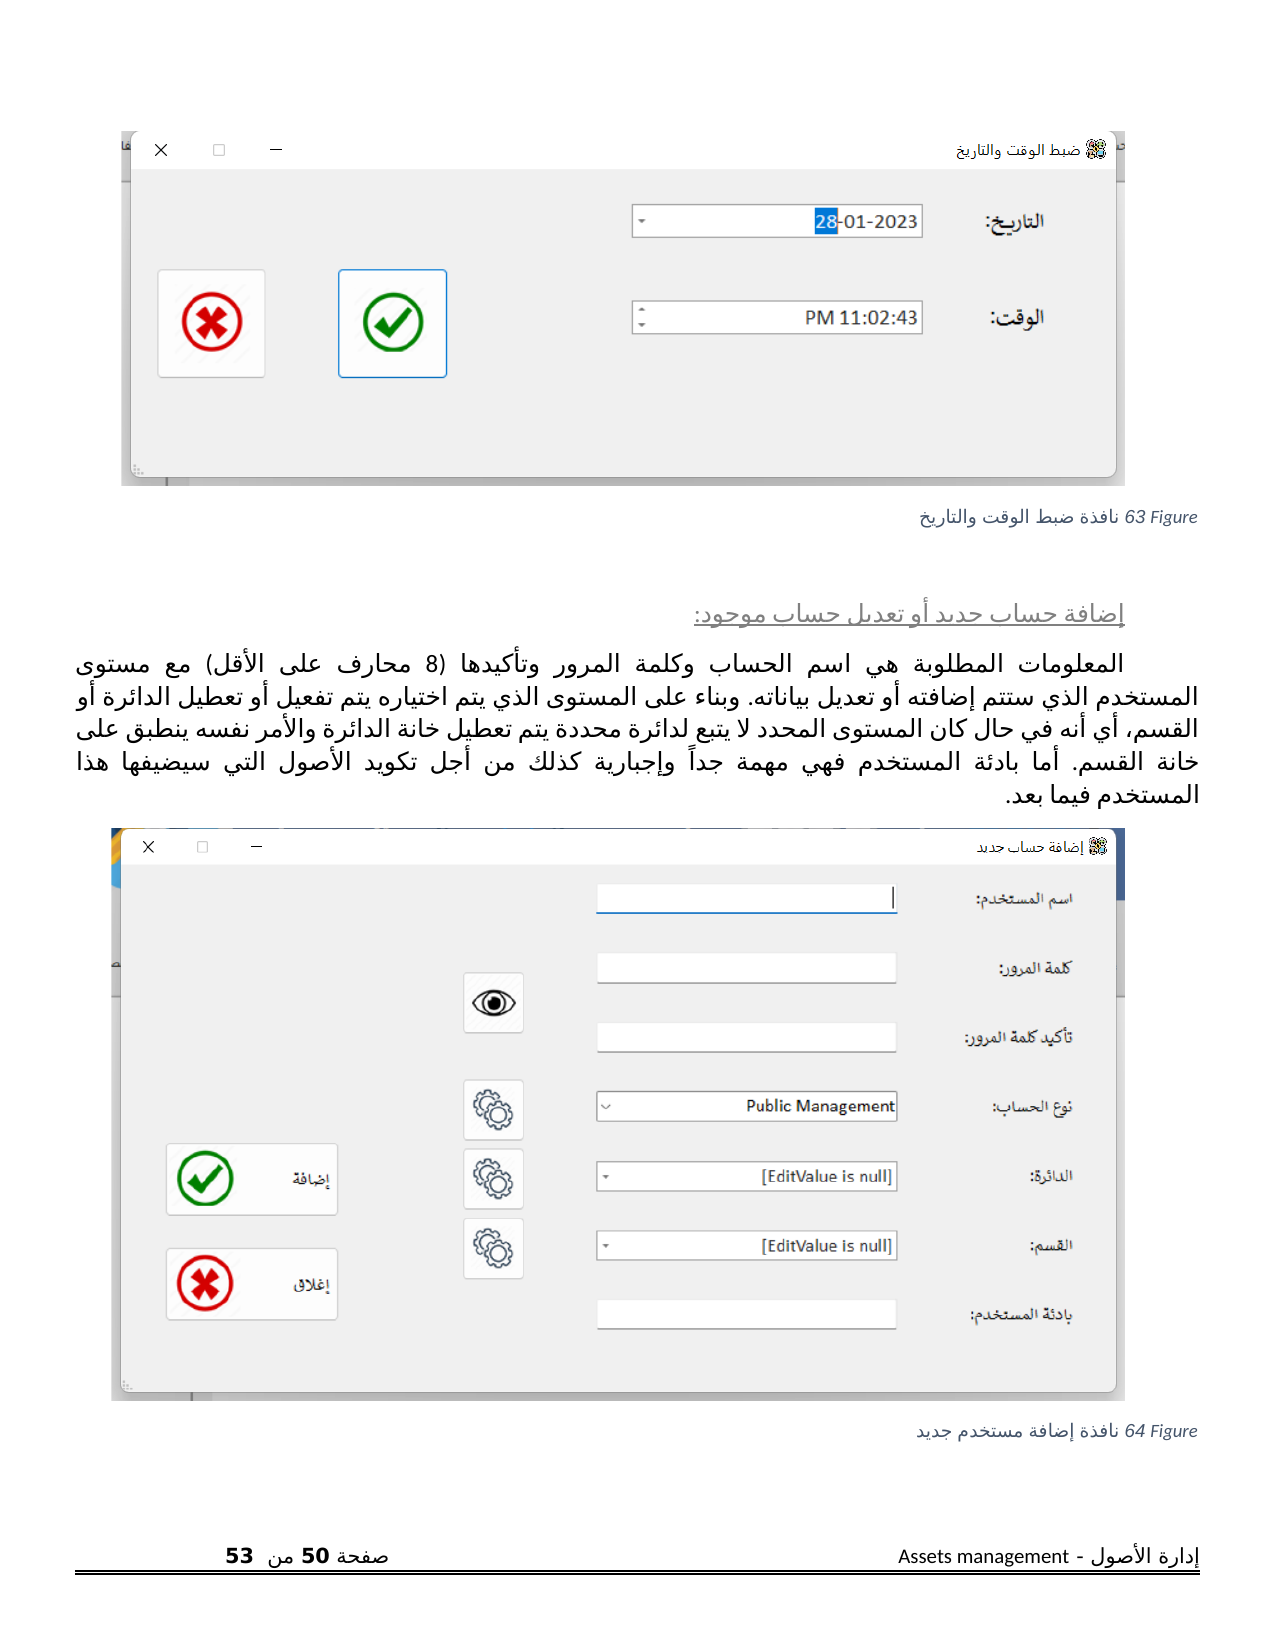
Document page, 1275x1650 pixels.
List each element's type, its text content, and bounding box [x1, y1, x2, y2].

picture [121, 131, 1125, 486]
subtitle إضافة حساب جديد أو تعديل حساب موجود: [75, 598, 1200, 629]
text Figure 63 نافذة ضبط الوقت والتاريخ [75, 505, 1200, 528]
picture [111, 828, 1125, 1401]
text Figure 64 نافذة إضافة مستخدم جديد [75, 1419, 1200, 1442]
text المعلومات المطلوبة هي اسم الحساب وكلمة المرور وتأكيدها (8 محارف على الأقل) مع مستوى المستخدم الذي ستتم إضافته أو تعديل بياناته. وبناء على المستوى الذي يتم اختياره يتم تفعيل أو تعطيل الدائرة أو القسم، أي أنه في حال كان المستوى المحدد لا يتبع لدائرة محددة يتم تعطيل خانة الدائرة والأمر نفسه ينطبق على خانة القسم. أما بادئة المستخدم فهي مهمة جداً وإجبارية كذلك من أجل تكويد الأصول التي سيضيفها هذا المستخدم فيما بعد. [75, 648, 1200, 810]
